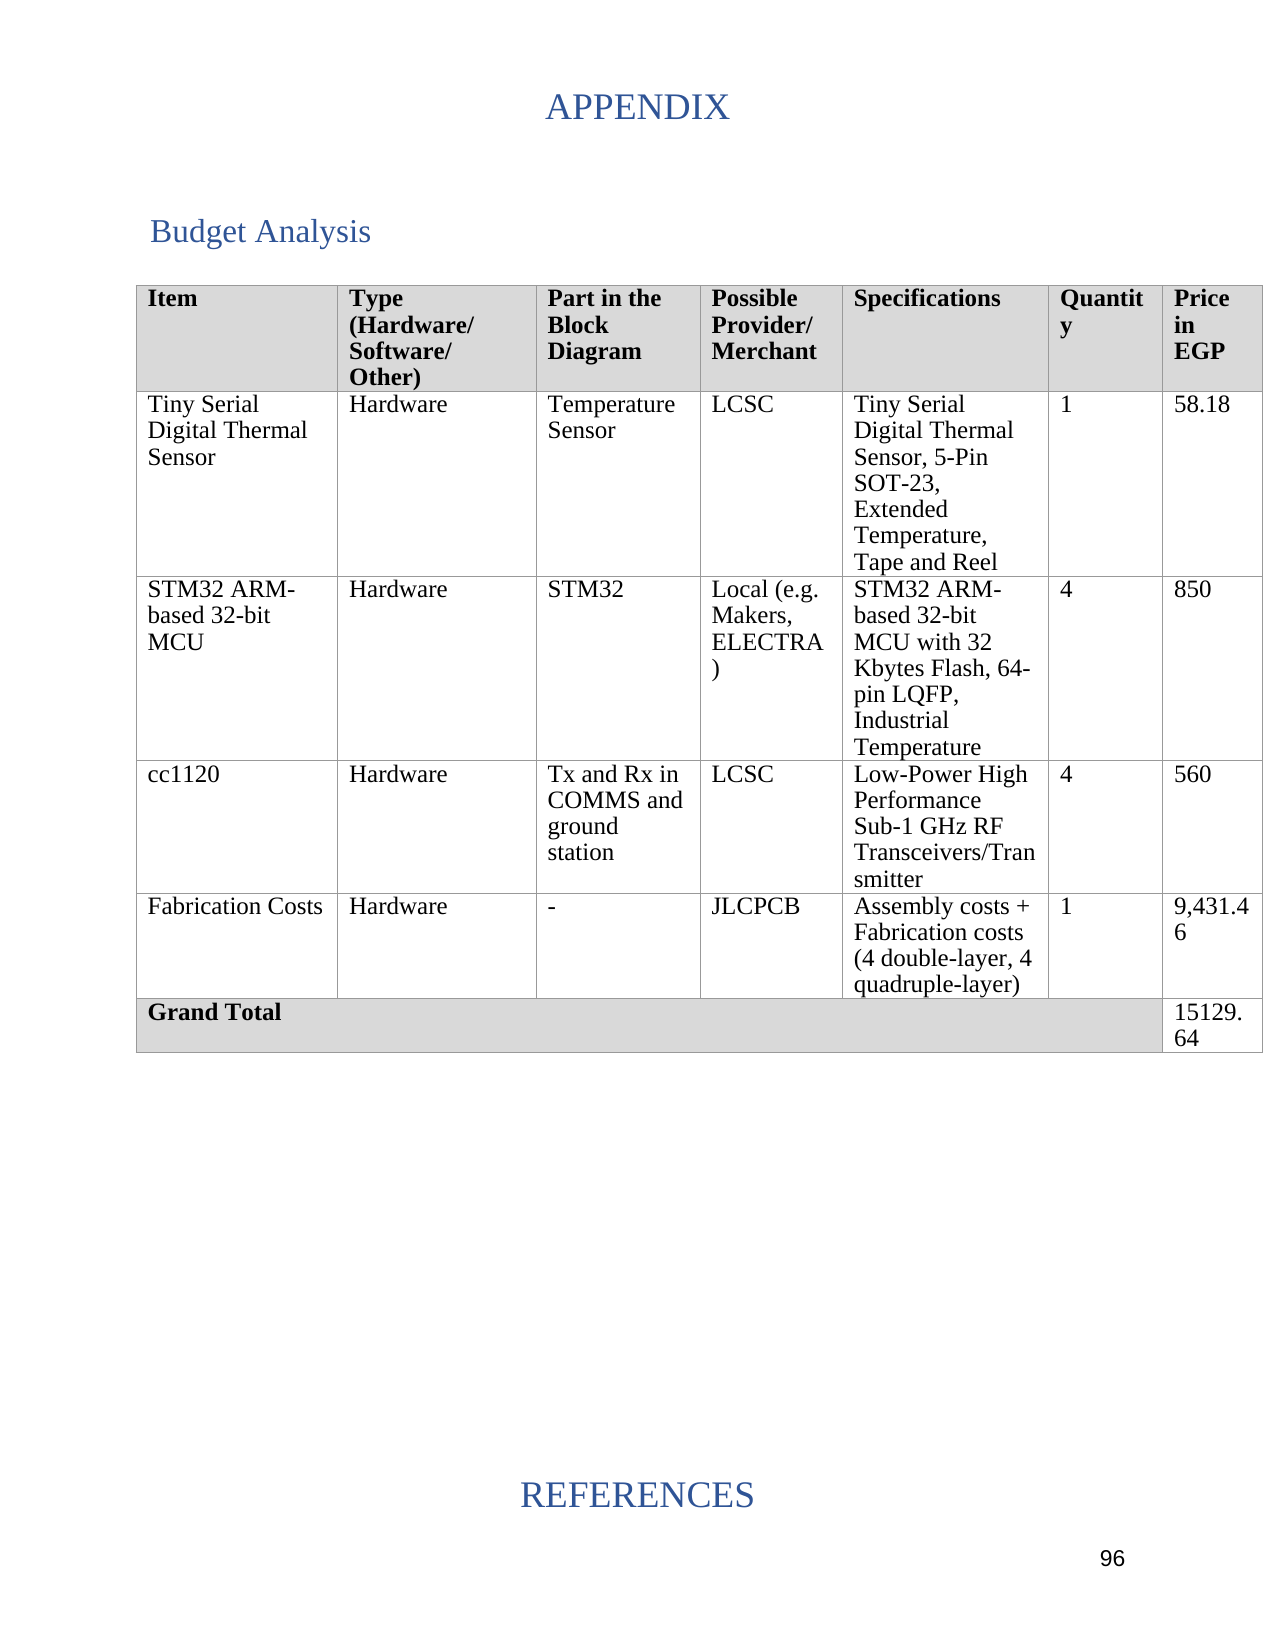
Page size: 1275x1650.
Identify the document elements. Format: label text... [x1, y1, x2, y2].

table_header Specifications [843, 286, 1048, 391]
text Budget Analysis [150, 211, 1125, 249]
table_cell 15129.64 [1163, 999, 1262, 1052]
table_cell Temperature Sensor [537, 392, 700, 576]
table_cell 560 [1163, 761, 1262, 892]
table_cell Tiny Serial Digital Thermal Sensor, 5-Pin SOT-23, Extended Temperature, Tape and Reel [843, 392, 1048, 576]
table_cell Fabrication Costs [137, 894, 337, 998]
table_cell 4 [1049, 761, 1162, 892]
table_cell 9,431.46 [1163, 894, 1262, 998]
table_cell Local (e.g. Makers, ELECTRA) [701, 577, 842, 760]
table_cell Hardware [338, 894, 536, 998]
table_header Quantity [1049, 286, 1162, 391]
table_cell Assembly costs + Fabrication costs (4 double-layer, 4 quadruple-layer) [843, 894, 1048, 998]
table_cell LCSC [701, 761, 842, 892]
text REFERENCES [150, 1472, 1125, 1515]
table_cell 58.18 [1163, 392, 1262, 576]
table_cell - [537, 894, 700, 998]
table_header Possible Provider/ Merchant [701, 286, 842, 391]
table_cell STM32 [537, 577, 700, 760]
table_header Part in the Block Diagram [537, 286, 700, 391]
text APPENDIX [150, 84, 1125, 127]
table_cell Low-Power High Performance Sub-1 GHz RF Transceivers/Transmitter [843, 761, 1048, 892]
table_cell 850 [1163, 577, 1262, 760]
table_cell Tiny Serial Digital Thermal Sensor [137, 392, 337, 576]
table_cell STM32 ARM-based 32-bit MCU with 32 Kbytes Flash, 64-pin LQFP, Industrial Temperature [843, 577, 1048, 760]
table_header Price in EGP [1163, 286, 1262, 391]
table_header Item [137, 286, 337, 391]
table_cell Hardware [338, 392, 536, 576]
table_cell 1 [1049, 894, 1162, 998]
table_cell cc1120 [137, 761, 337, 892]
table_cell JLCPCB [701, 894, 842, 998]
table_cell Grand Total [137, 999, 1162, 1052]
table_header Type (Hardware/ Software/ Other) [338, 286, 536, 391]
table_cell LCSC [701, 392, 842, 576]
table_cell STM32 ARM-based 32-bit MCU [137, 577, 337, 760]
table_cell 1 [1049, 392, 1162, 576]
table_cell Hardware [338, 577, 536, 760]
table_cell Tx and Rx in COMMS and ground station [537, 761, 700, 892]
table_cell 4 [1049, 577, 1162, 760]
table_cell Hardware [338, 761, 536, 892]
